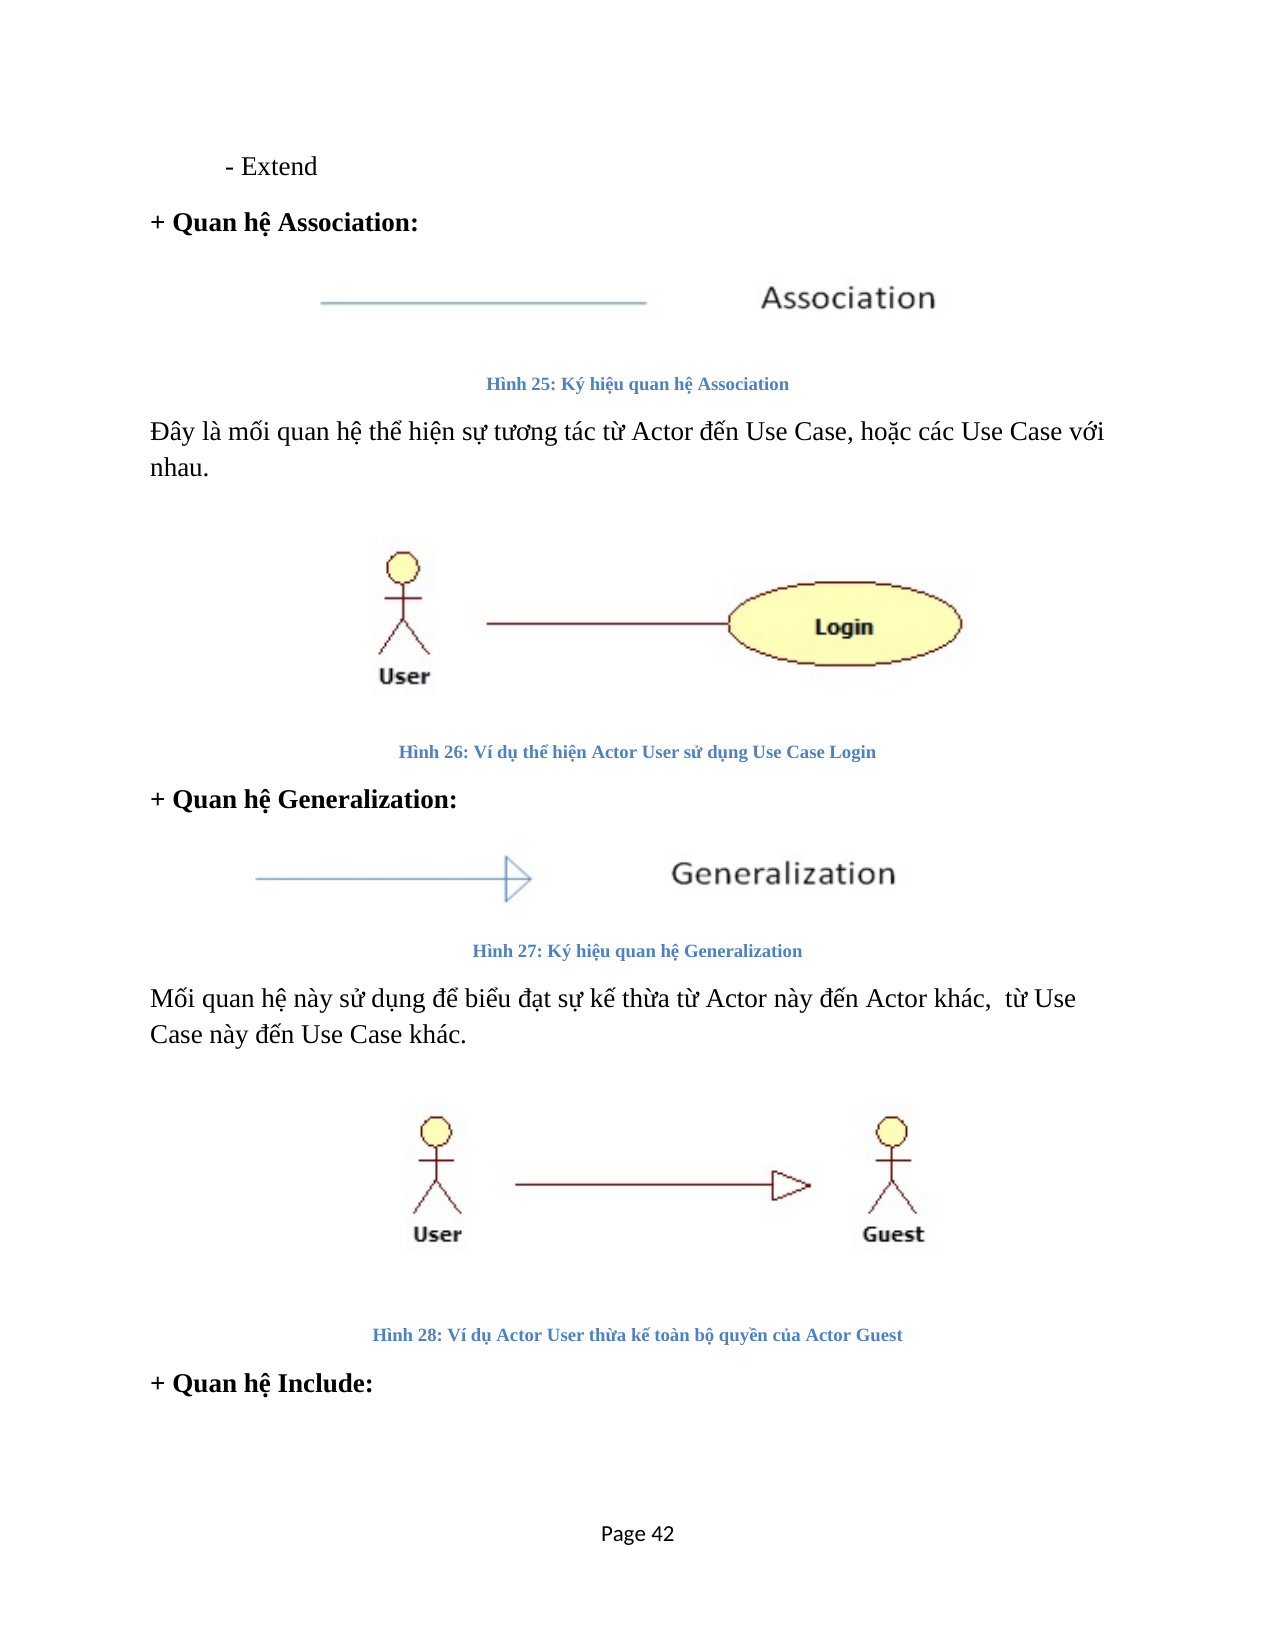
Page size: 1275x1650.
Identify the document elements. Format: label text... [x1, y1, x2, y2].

text + Quan hệ Include: [150, 1367, 1125, 1398]
picture [277, 507, 998, 716]
text Hình 25: Ký hiệu quan hệ Association [150, 373, 1125, 394]
text - Extend [150, 150, 1125, 181]
picture [319, 263, 956, 348]
picture [317, 1074, 958, 1300]
text Mối quan hệ này sử dụng để biểu đạt sự kế thừa từ Actor này đến Actor khác, từ Use Case này đến Use Case khác. [150, 982, 1125, 1049]
text + Quan hệ Generalization: [150, 783, 1125, 814]
picture [254, 839, 1021, 915]
text Hình 27: Ký hiệu quan hệ Generalization [150, 940, 1125, 961]
text Hình 28: Ví dụ Actor User thừa kế toàn bộ quyền của Actor Guest [150, 1324, 1125, 1346]
text + Quan hệ Association: [150, 207, 1125, 238]
text Hình 26: Ví dụ thể hiện Actor User sử dụng Use Case Login [150, 741, 1125, 762]
text Đây là mối quan hệ thể hiện sự tương tác từ Actor đến Use Case, hoặc các Use Case với nhau. [150, 415, 1125, 482]
